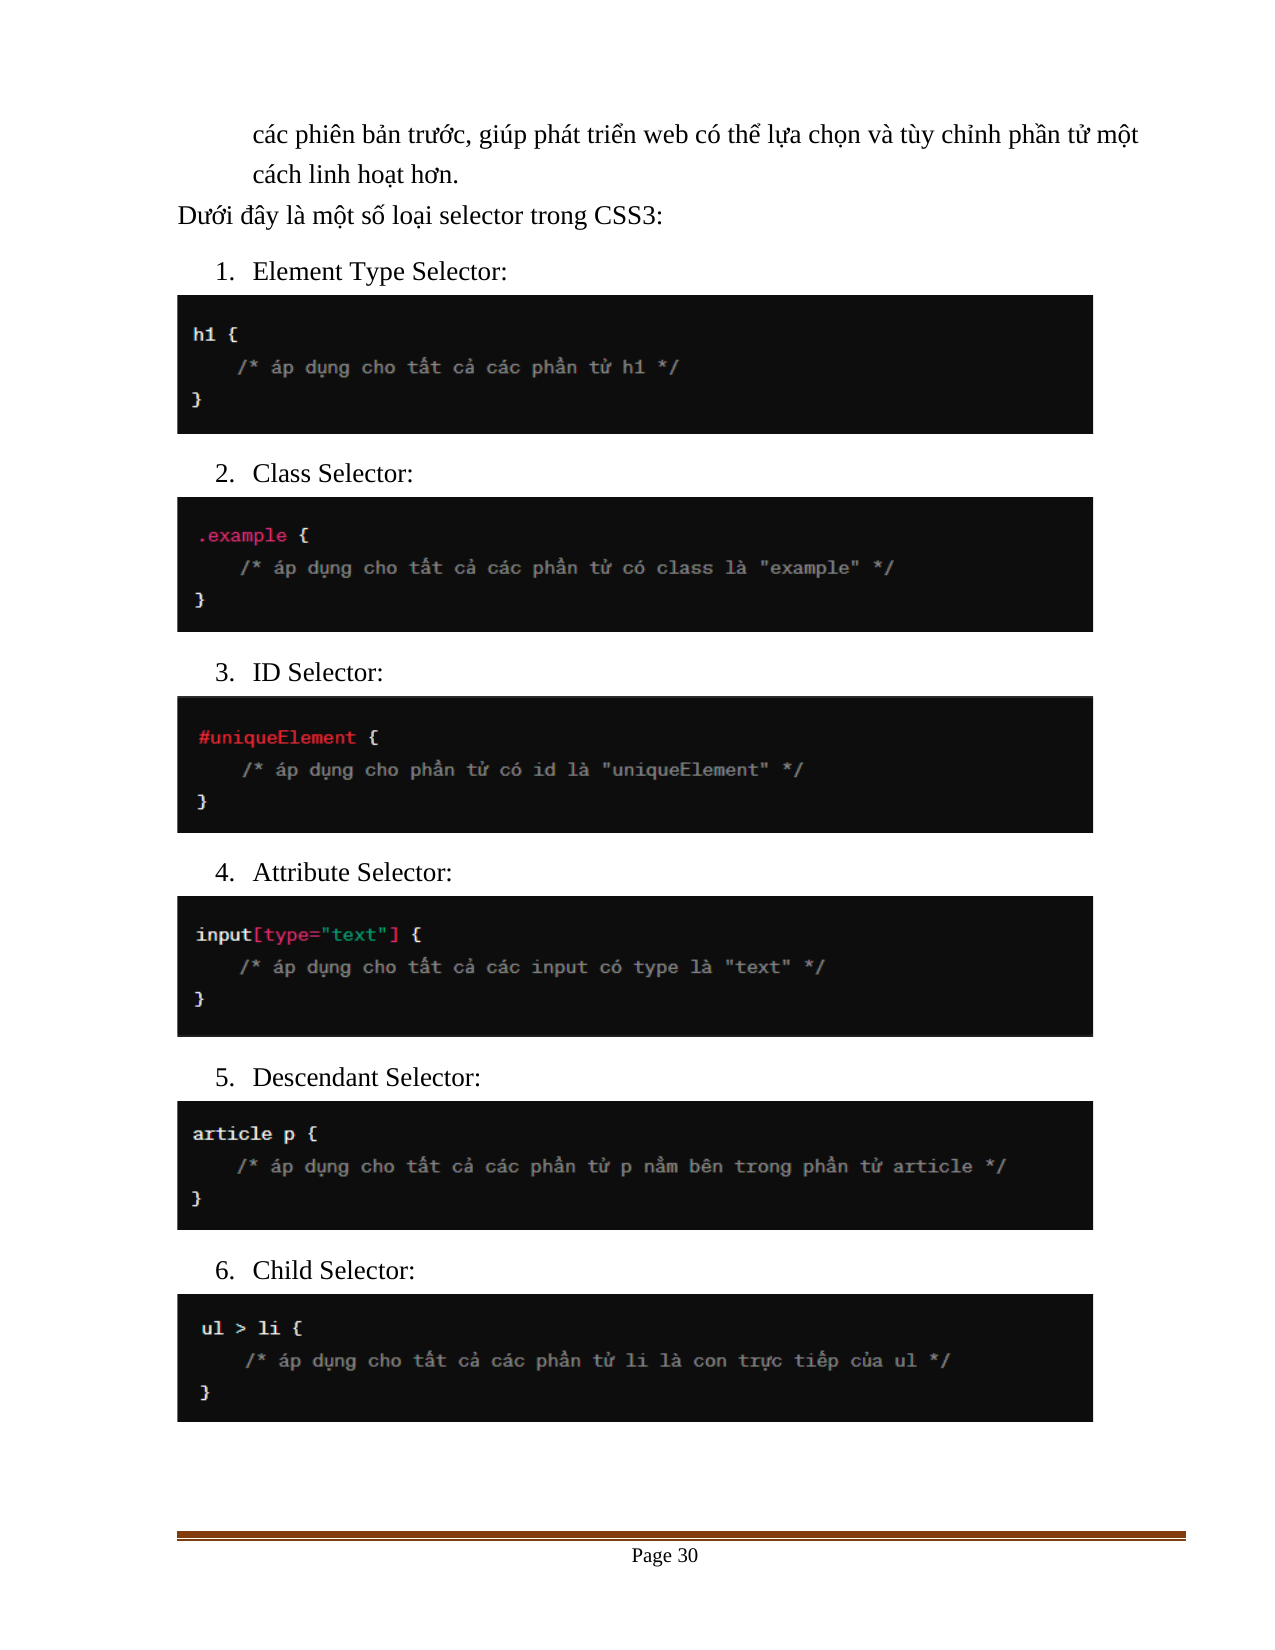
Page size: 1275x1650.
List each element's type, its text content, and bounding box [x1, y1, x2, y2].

list Descendant Selector: [215, 1061, 1186, 1092]
list Class Selector: [215, 457, 1186, 488]
picture [177, 1101, 1094, 1230]
picture [177, 1294, 1094, 1422]
list Element Type Selector: [215, 255, 1186, 286]
picture [177, 497, 1094, 632]
list ID Selector: [215, 656, 1186, 687]
picture [177, 696, 1094, 833]
picture [177, 896, 1094, 1037]
picture [177, 295, 1094, 434]
list Attribute Selector: [215, 856, 1186, 888]
text Dưới đây là một số loại selector trong CSS3: [177, 199, 1186, 230]
list Child Selector: [215, 1254, 1186, 1285]
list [215, 118, 1186, 190]
